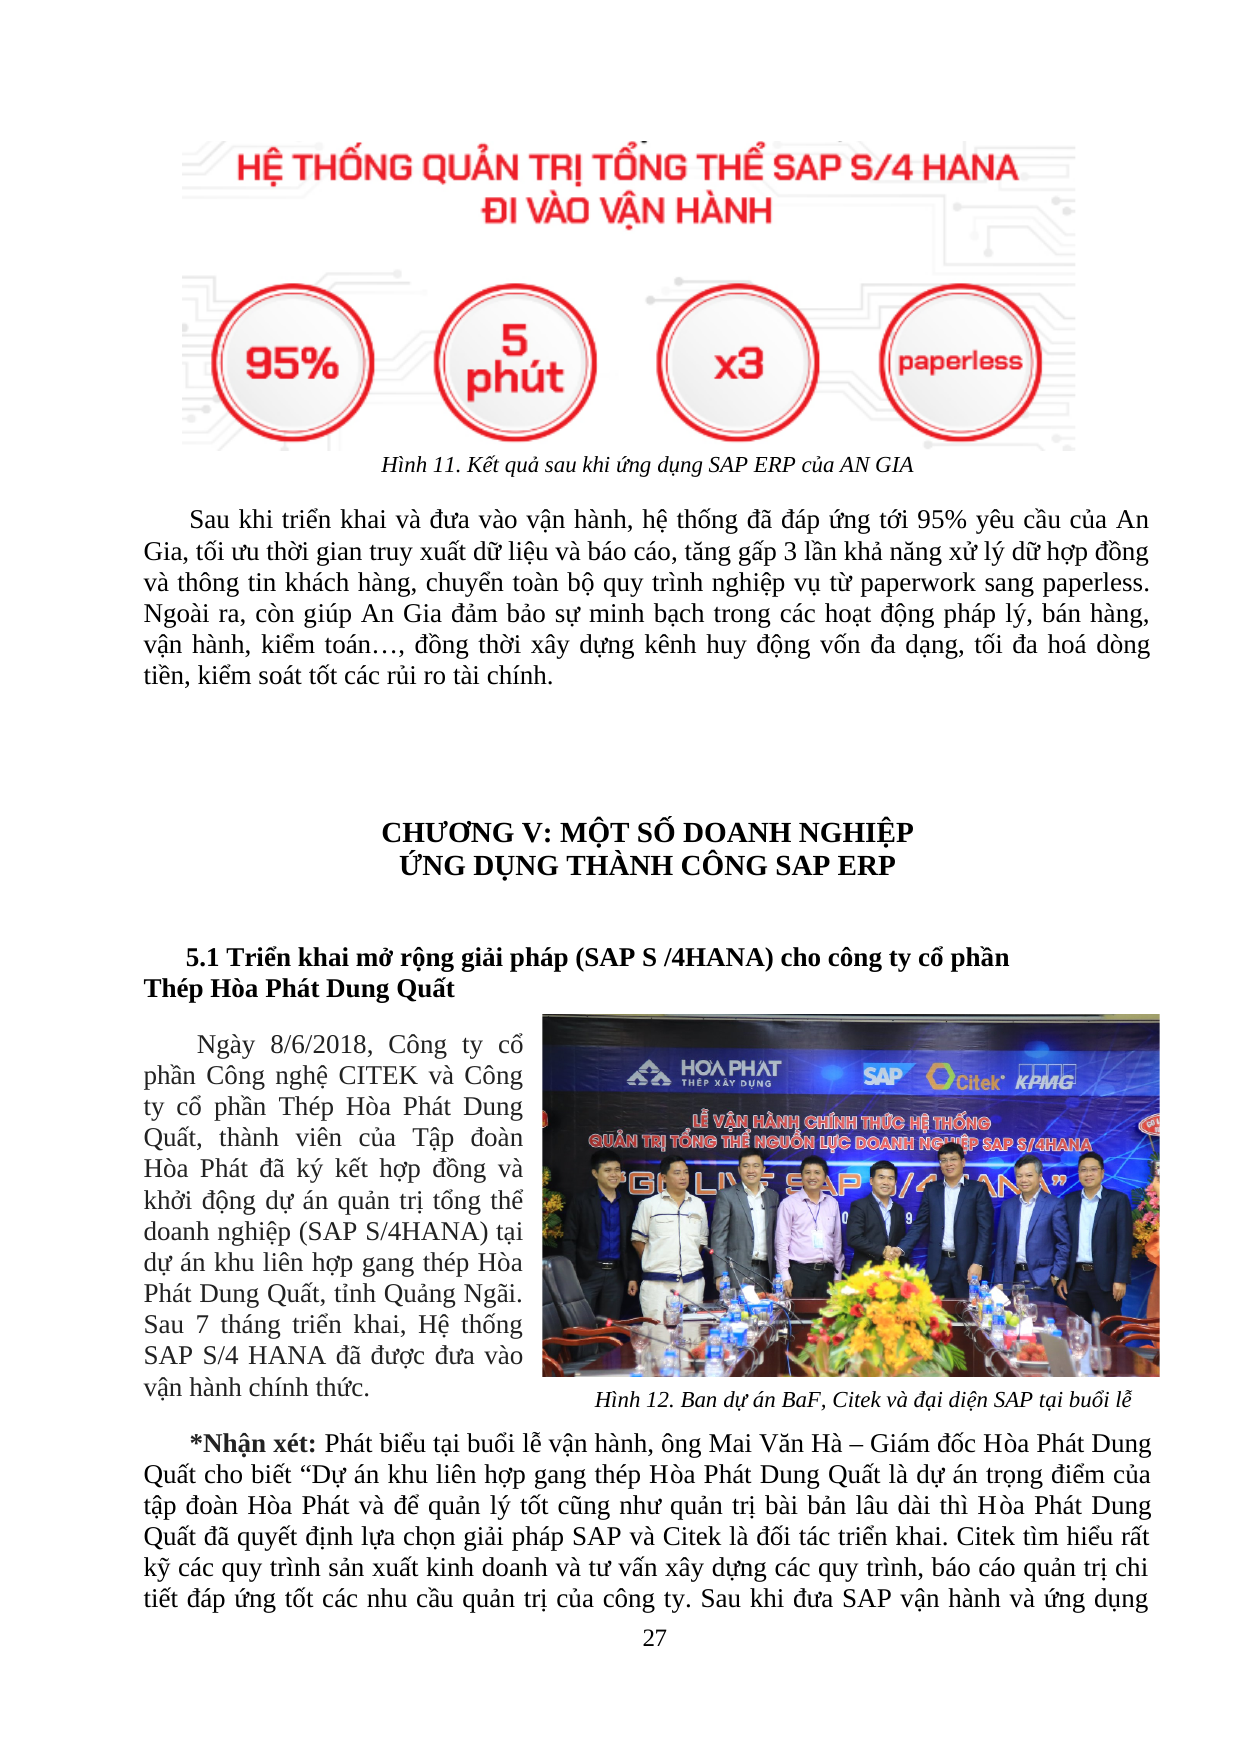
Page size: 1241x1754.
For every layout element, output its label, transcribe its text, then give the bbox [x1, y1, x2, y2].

text *Nhận xét: [143, 1257, 189, 1288]
text 5.1 Triển khai mở rộng giải pháp (SAP S /4HANA) cho công ty cổ phần Thép Hòa Phát Dung Quất [143, 141, 1151, 203]
text *Nhận xét: Phát biểu tại buổi lễ vận hành, ông Mai Văn Hà – Giám đốc Hòa Phát Dung Quất cho biết “Dự án khu liên hợp gang thép Hòa Phát Dung Quất là dự án trọng điểm của tập đoàn Hòa Phát và để quản lý tốt cũng như quản trị bài bản lâu dài thì Hòa Phát Dung Quất đã quyết định lựa chọn giải pháp SAP và Citek là đối tác triển khai. Citek tìm hiểu rất kỹ các quy trình sản xuất kinh doanh và tư vấn xây dựng các quy trình, báo cáo quản trị chi tiết đáp ứng tốt các nhu cầu quản trị của công ty. Sau khi đưa SAP vận hành và ứng dụng hiệu quả tại Hòa Phát Dung Quất thì tập đoàn Hòa Phát sẽ tiếp tục triển khai cho các công ty khác trong tập đoàn”. [143, 627, 1151, 876]
text 5.2 Vận hành S/4HANA & IFRS vào tập đoàn Lộc Trời. [143, 932, 1151, 964]
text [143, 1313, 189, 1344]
text Ngày 04/01/2021, Công ty cổ phần Tập đoàn Lộc Trời (LTG) và công ty Cổ phần công nghệ Citek chính thức công bố vận hành hệ thống ERP SAP S/4HANA & IFRS tại Tập đoàn Lộc Trời và 41 địa điểm sản xuất – kinh doanh trên toàn quốc. [143, 989, 1151, 1082]
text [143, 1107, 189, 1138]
text *Nhận xét: [316, 1257, 1151, 1288]
text Sau gần 10 tháng tư vấn và triển khai, Citek đã đưa hệ thống ERP SAP S/4HANA & IFRS vận hành tại Lộc Trời với phạm vi nghiệp vụ ở tất cả các bộ phận và phòng ban: quản trị mua hàng, bán hàng, quản lý kho, chi tiết kho, QR Code, sản xuất, chất lượng, kế toán tài chính và kế toán quản trị. [418, 1201, 1151, 1232]
text ông Huỳnh Văn Thòn – Chủ tịch HĐQT kiêm TGĐ Tập đoàn Lộc Trời – phát biểu tại buổi lễ: “Chúng ta chính thức đưa hệ thống SAP S/4HANA & IFRS vào vận hành tại Tập đoàn và 41 địa điểm sản xuất kinh doanh trên toàn quốc, đây là nền tảng quản trị sẽ giúp chúng ta hiện thực hóa các chiến lược cũng như có điều kiện phát huy tốt nhất nguồn lực nội tại của Lộc Trời để hoàn thành sứ mệnh “nâng cao đời sống và vị thế của bà con nông dân” cũng như đưa lại điều kiện làm việc và cuộc sống sung túc cho toàn thể cán bộ công nhân viên Lộc Trời. Dự án vận hành theo đúng tiến độ và đạt chất lượng càng khẳng định sự lựa chọn đúng đắn của Lộc Trời đối với đối tác Citek và SAP trong việc thực hiện dự án quan trọng này”. [143, 1344, 1151, 1593]
picture [542, 239, 1160, 603]
